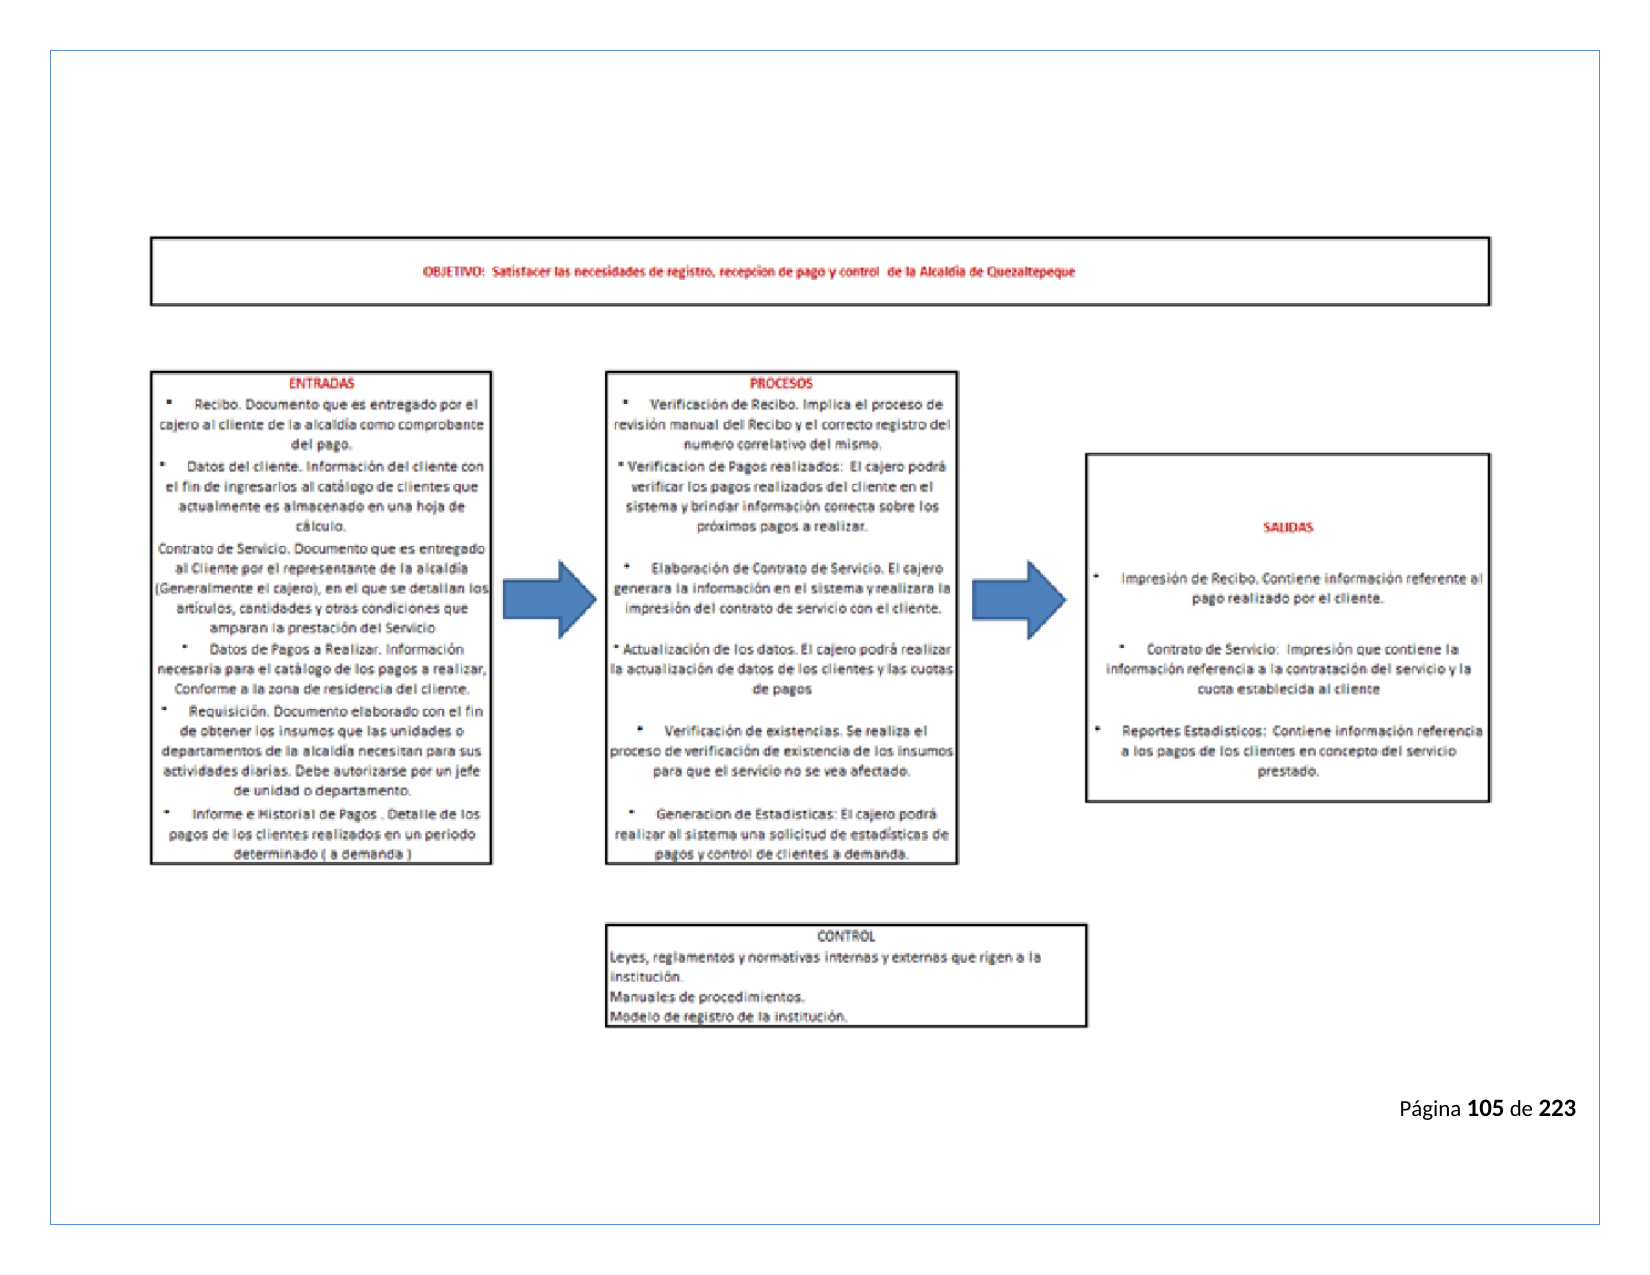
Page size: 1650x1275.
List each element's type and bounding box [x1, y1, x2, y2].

picture [147, 231, 1519, 1056]
